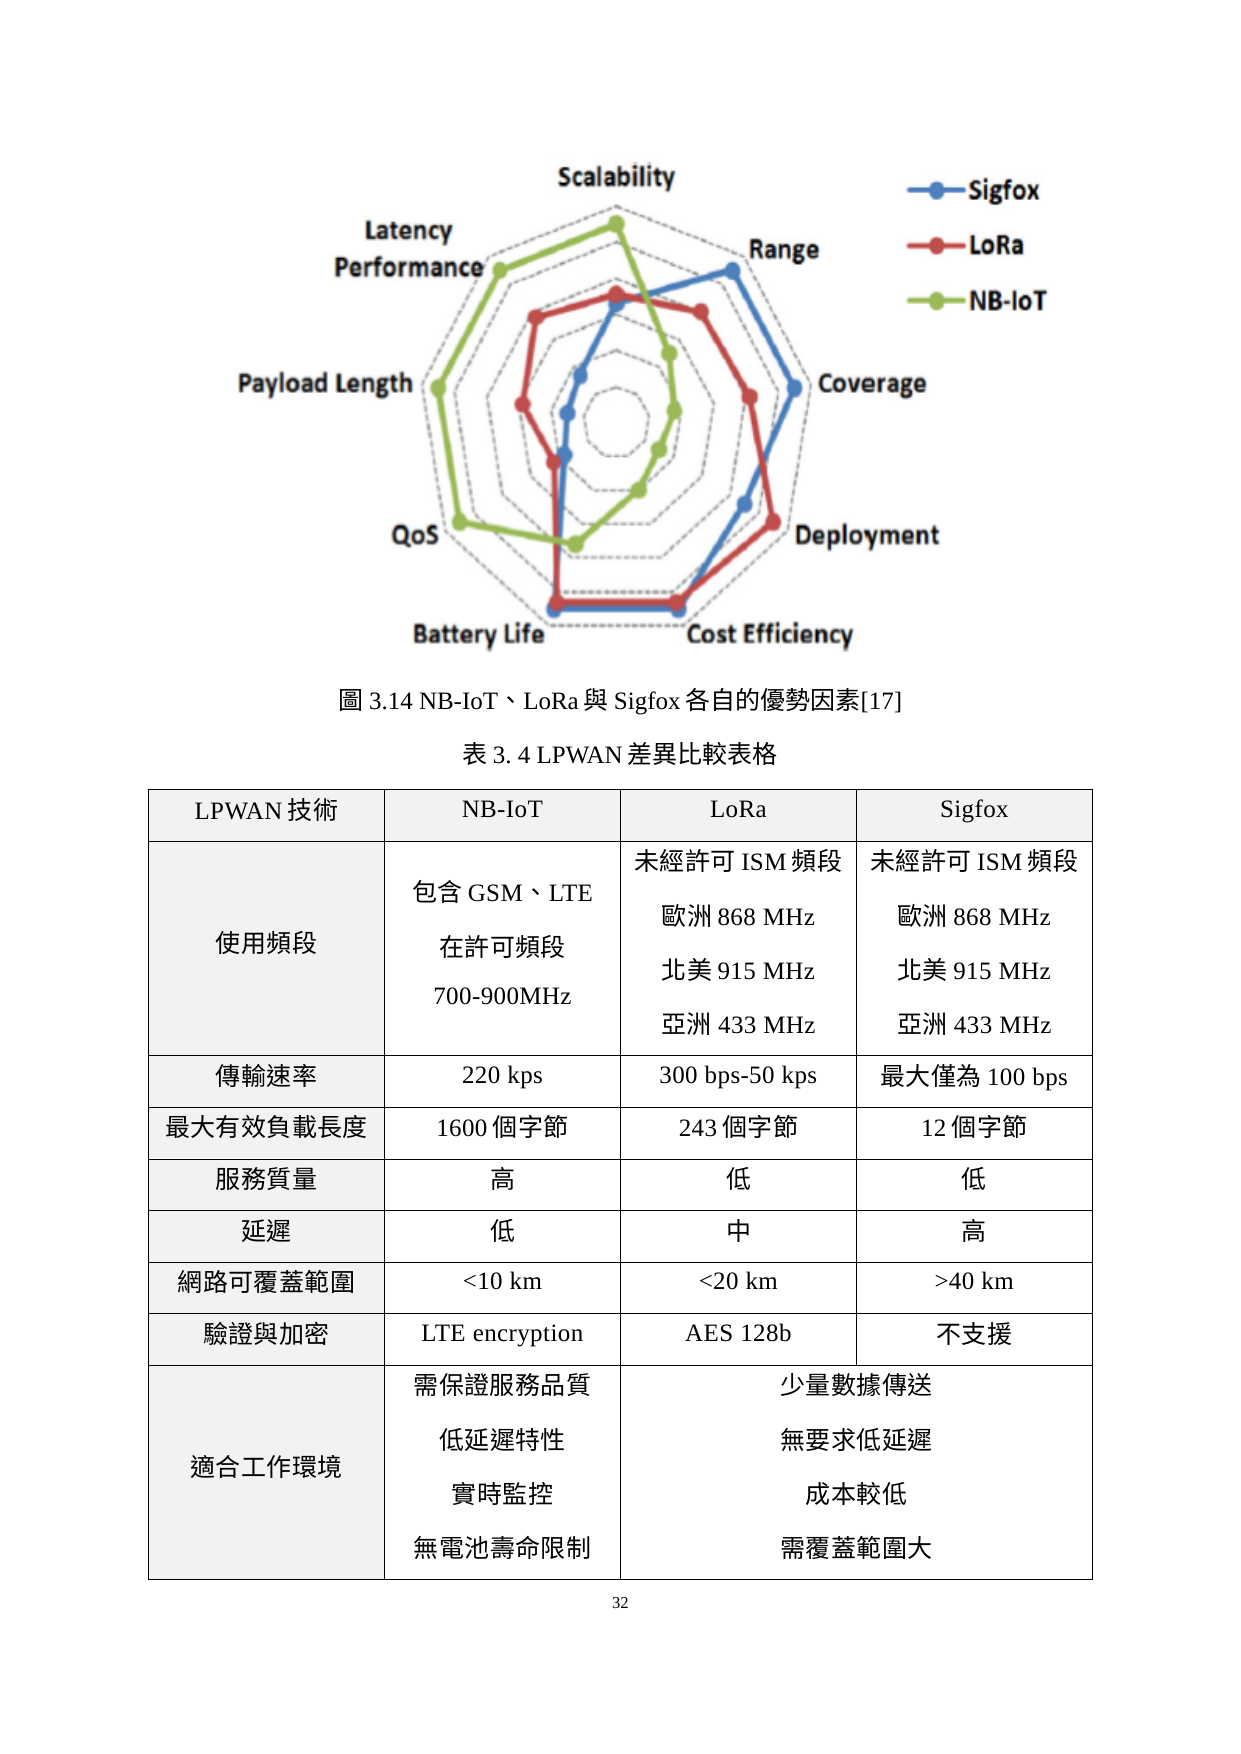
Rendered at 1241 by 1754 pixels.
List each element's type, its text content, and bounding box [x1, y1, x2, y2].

table_cell 220 kps [385, 1056, 620, 1107]
table_cell 少量數據傳送 無要求低延遲 成本較低 需覆蓋範圍大 [621, 1366, 1092, 1579]
table_cell <20 km [621, 1263, 856, 1313]
table_header LPWAN技術 [149, 790, 384, 841]
table_cell 服務質量 [149, 1160, 384, 1210]
table_cell 不支援 [857, 1314, 1092, 1365]
table_cell 最大僅為100 bps [857, 1056, 1092, 1107]
table_cell 驗證與加密 [149, 1314, 384, 1365]
table_cell 未經許可ISM頻段 歐洲868 MHz 北美915 MHz 亞洲 433 MHz [621, 842, 856, 1055]
table_header NB-IoT [385, 790, 620, 841]
table_cell 1600個字節 [385, 1108, 620, 1158]
table_cell 高 [385, 1160, 620, 1210]
table_cell 最大有效負載長度 [149, 1108, 384, 1158]
table_cell 243個字節 [621, 1108, 856, 1158]
table_cell 需保證服務品質 低延遲特性 實時監控 無電池壽命限制 [385, 1366, 620, 1579]
table_cell 傳輸速率 [149, 1056, 384, 1107]
table_cell 低 [621, 1160, 856, 1210]
table_cell LTE encryption [385, 1314, 620, 1365]
table_cell 低 [857, 1160, 1092, 1210]
table_cell 低 [385, 1211, 620, 1262]
table_header Sigfox [857, 790, 1092, 841]
table_cell 未經許可ISM頻段 歐洲868 MHz 北美915 MHz 亞洲 433 MHz [857, 842, 1092, 1055]
table_cell 網路可覆蓋範圍 [149, 1263, 384, 1313]
table_header LoRa [621, 790, 856, 841]
table_cell 300 bps-50 kps [621, 1056, 856, 1107]
table_cell 適合工作環境 [149, 1366, 384, 1579]
table_cell <10 km [385, 1263, 620, 1313]
table_cell AES 128b [621, 1314, 856, 1365]
table_cell 高 [857, 1211, 1092, 1262]
table_cell 使用頻段 [149, 842, 384, 1055]
table_cell 12個字節 [857, 1108, 1092, 1158]
table_cell 包含GSM、LTE 在許可頻段 700-900MHz [385, 842, 620, 1055]
table_cell 延遲 [149, 1211, 384, 1262]
table_cell >40 km [857, 1263, 1092, 1313]
table_cell 中 [621, 1211, 856, 1262]
